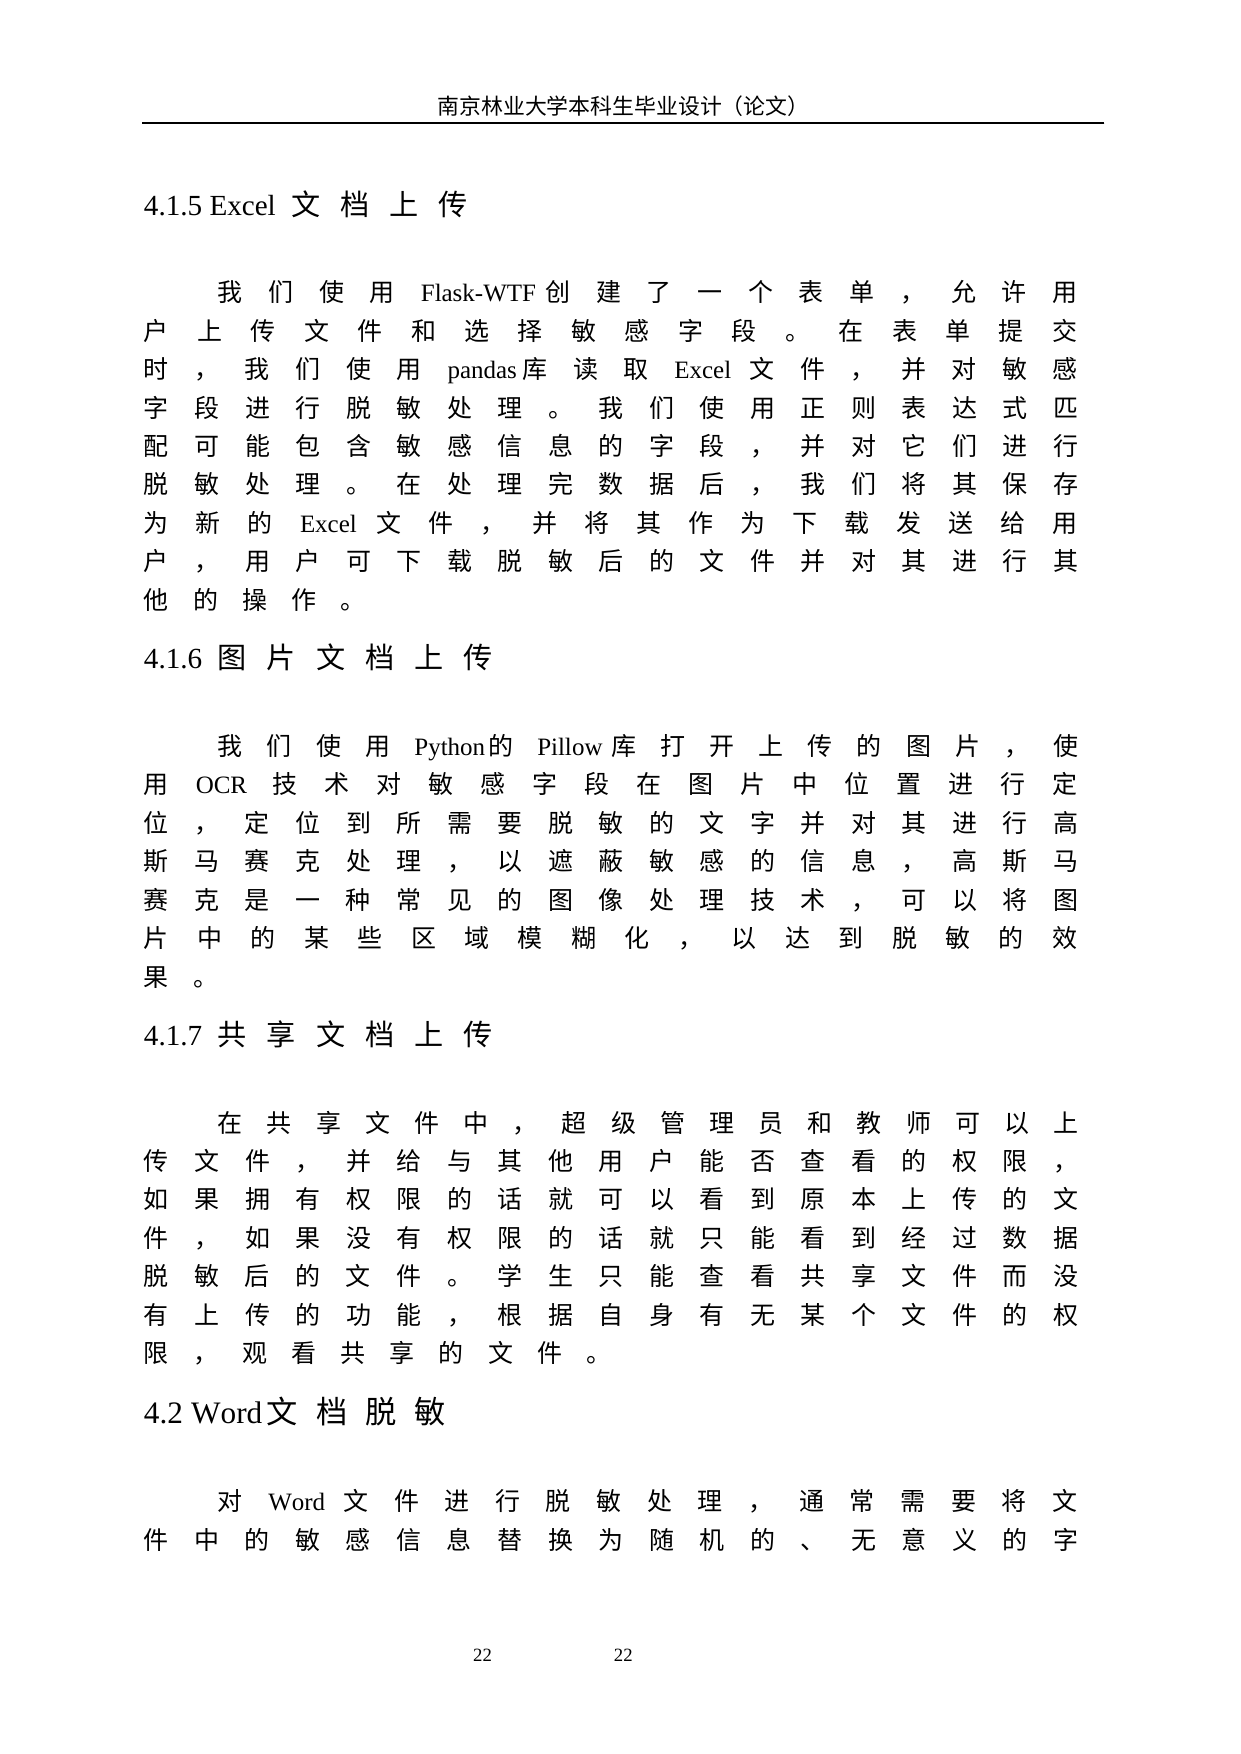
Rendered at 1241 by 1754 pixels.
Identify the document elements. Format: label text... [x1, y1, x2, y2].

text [144, 1481, 1102, 1557]
subtitle 4.1.6图片文档上传 [144, 618, 1102, 694]
text 在共享文件中，超级管理员和教师可以上传文件，并给与其他用户能否查看的权限，如果拥有权限的话就可以看到原本上传的文件，如果没有权限的话就只能看到经过数据脱敏后的文件。学生只能查看共享文件而没有上传的功能，根据自身有无某个文件的权限，观看共享的文件。 [144, 1102, 1102, 1371]
text 我们使用Flask-WTF创建了一个表单，允许用户上传文件和选择敏感字段。在表单提交时，我们使用pandas库读取Excel文件，并对敏感字段进行脱敏处理。我们使用正则表达式匹配可能包含敏感信息的字段，并对它们进行脱敏处理。在处理完数据后，我们将其保存为新的Excel文件，并将其作为下载发送给用户，用户可下载脱敏后的文件并对其进行其他的操作。 [144, 272, 1102, 618]
subtitle 4.2 Word文档脱敏 [144, 1371, 1102, 1448]
subtitle 4.1.5 Excel文档上传 [144, 164, 1102, 241]
subtitle 4.1.7共享文档上传 [144, 994, 1102, 1071]
text 我们使用Python的Pillow库打开上传的图片，使用OCR技术对敏感字段在图片中位置进行定位，定位到所需要脱敏的文字并对其进行高斯马赛克处理，以遮蔽敏感的信息，高斯马赛克是一种常见的图像处理技术，可以将图片中的某些区域模糊化，以达到脱敏的效果。 [144, 725, 1102, 994]
